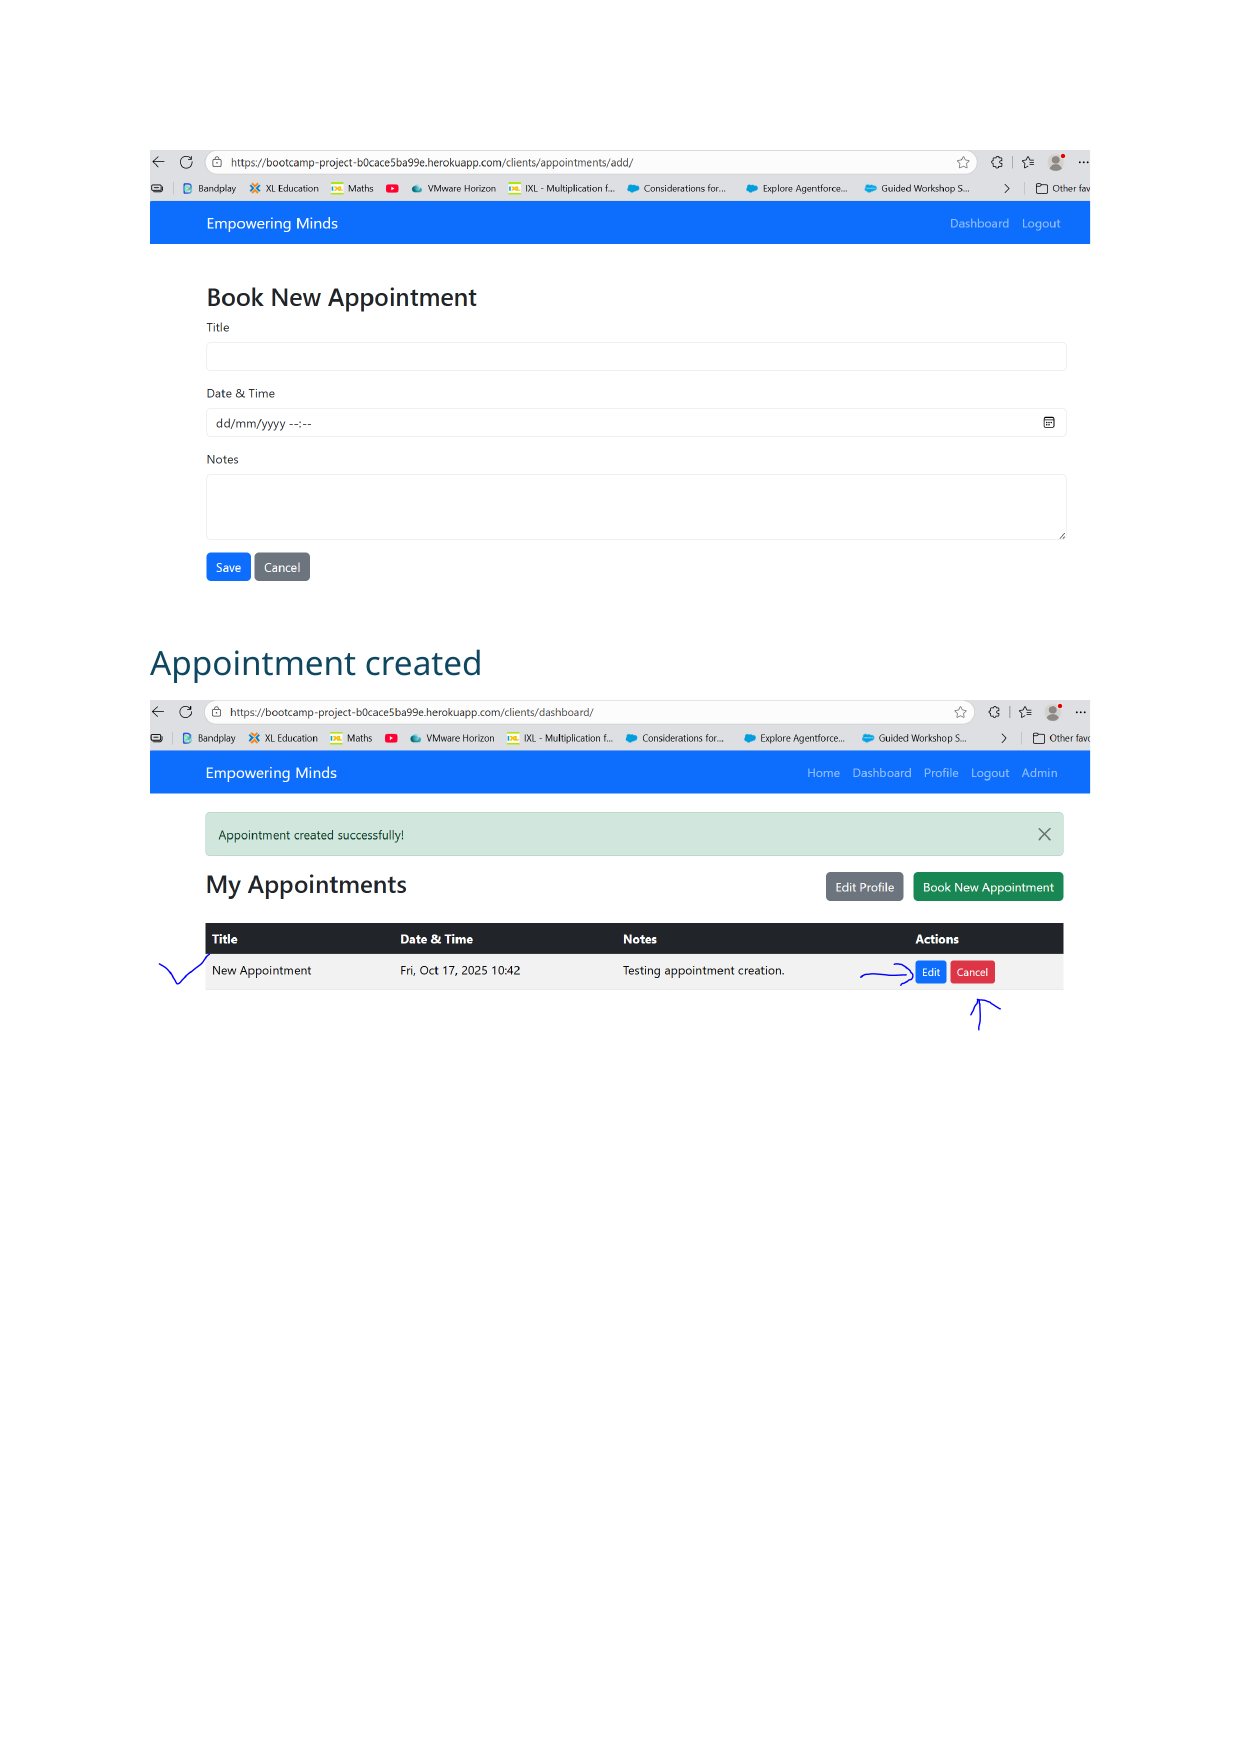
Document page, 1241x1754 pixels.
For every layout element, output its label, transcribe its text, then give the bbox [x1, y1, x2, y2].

picture [150, 150, 1091, 619]
picture [150, 700, 1091, 1056]
subtitle Appointment created [150, 640, 1090, 686]
